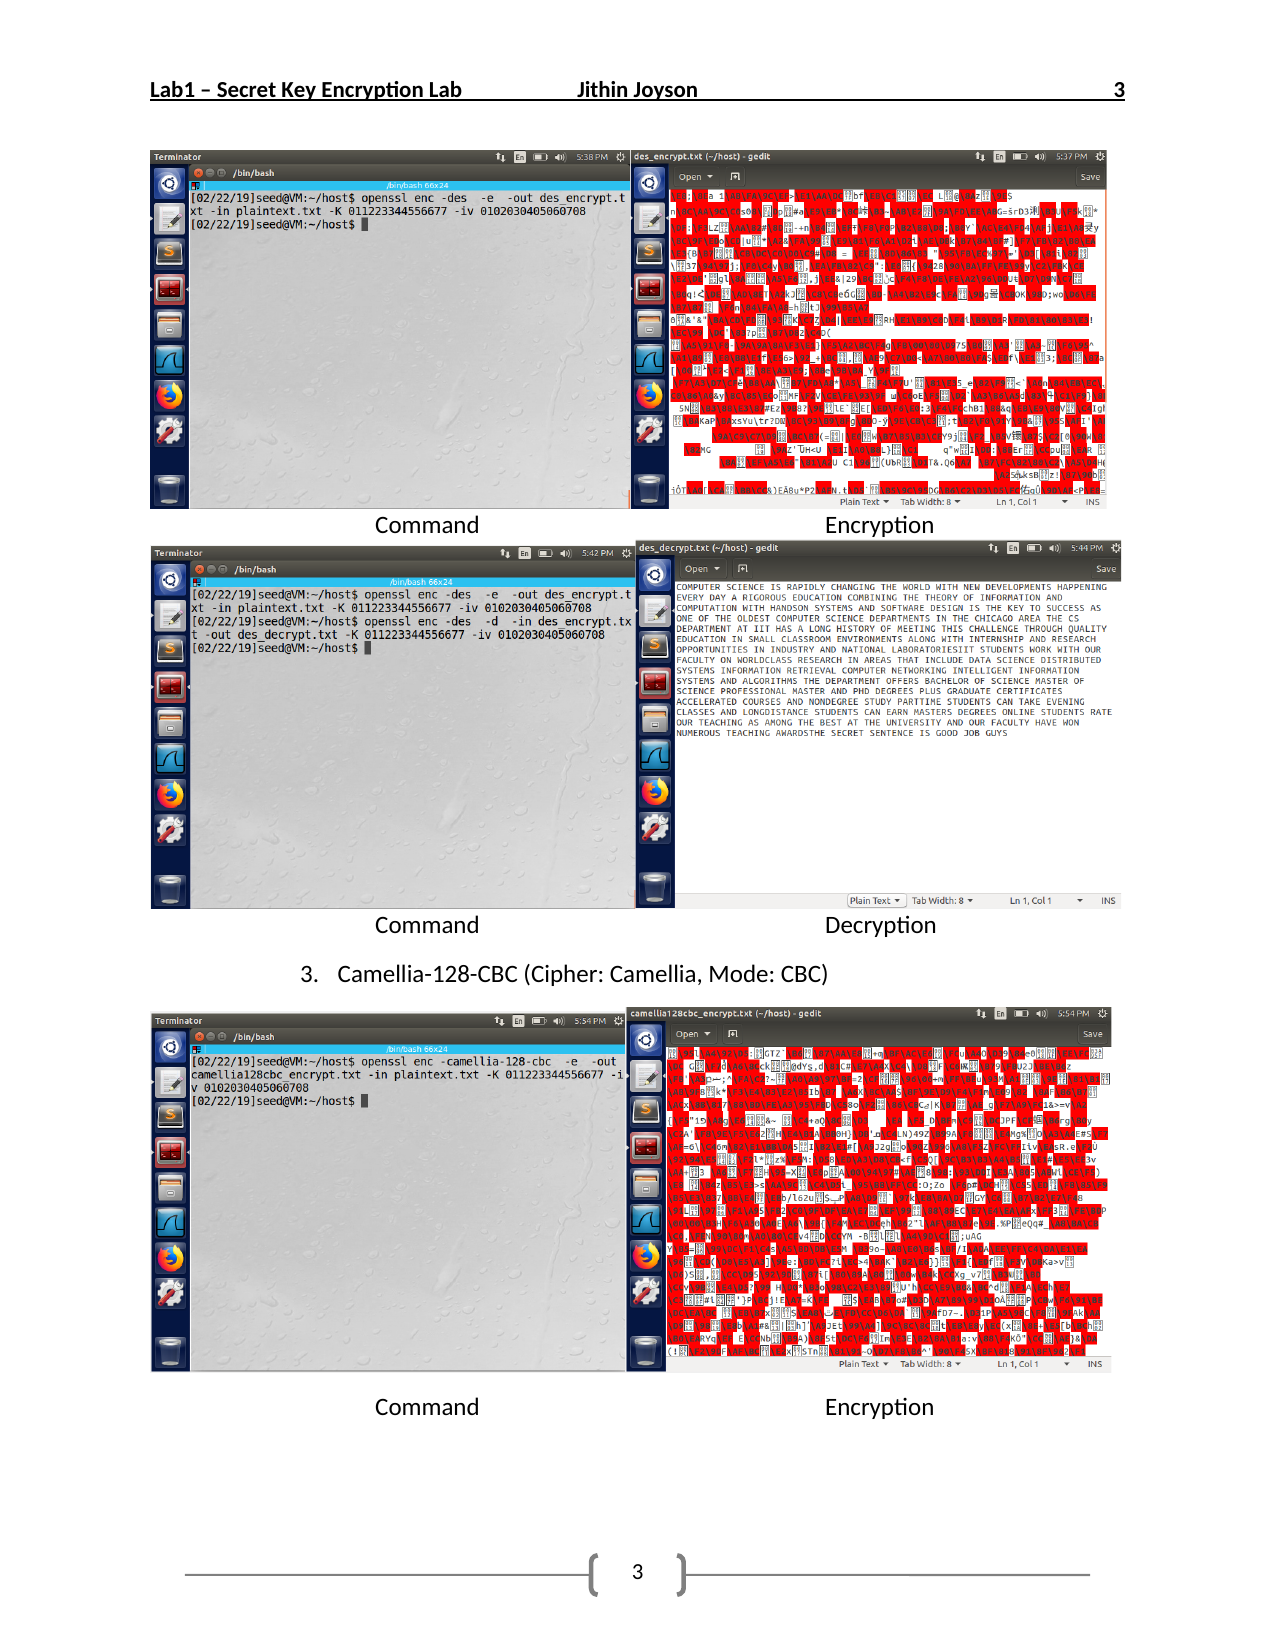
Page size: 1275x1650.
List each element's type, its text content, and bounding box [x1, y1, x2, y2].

text Command Encryption [150, 1391, 1125, 1422]
picture [150, 539, 1122, 909]
picture [150, 150, 1107, 509]
text Command Decryption [225, 909, 1125, 939]
picture [150, 1007, 1112, 1373]
list Camellia-128-CBC (Cipher: Camellia, Mode: CBC) [300, 958, 1125, 989]
text Command Encryption [300, 509, 1125, 539]
